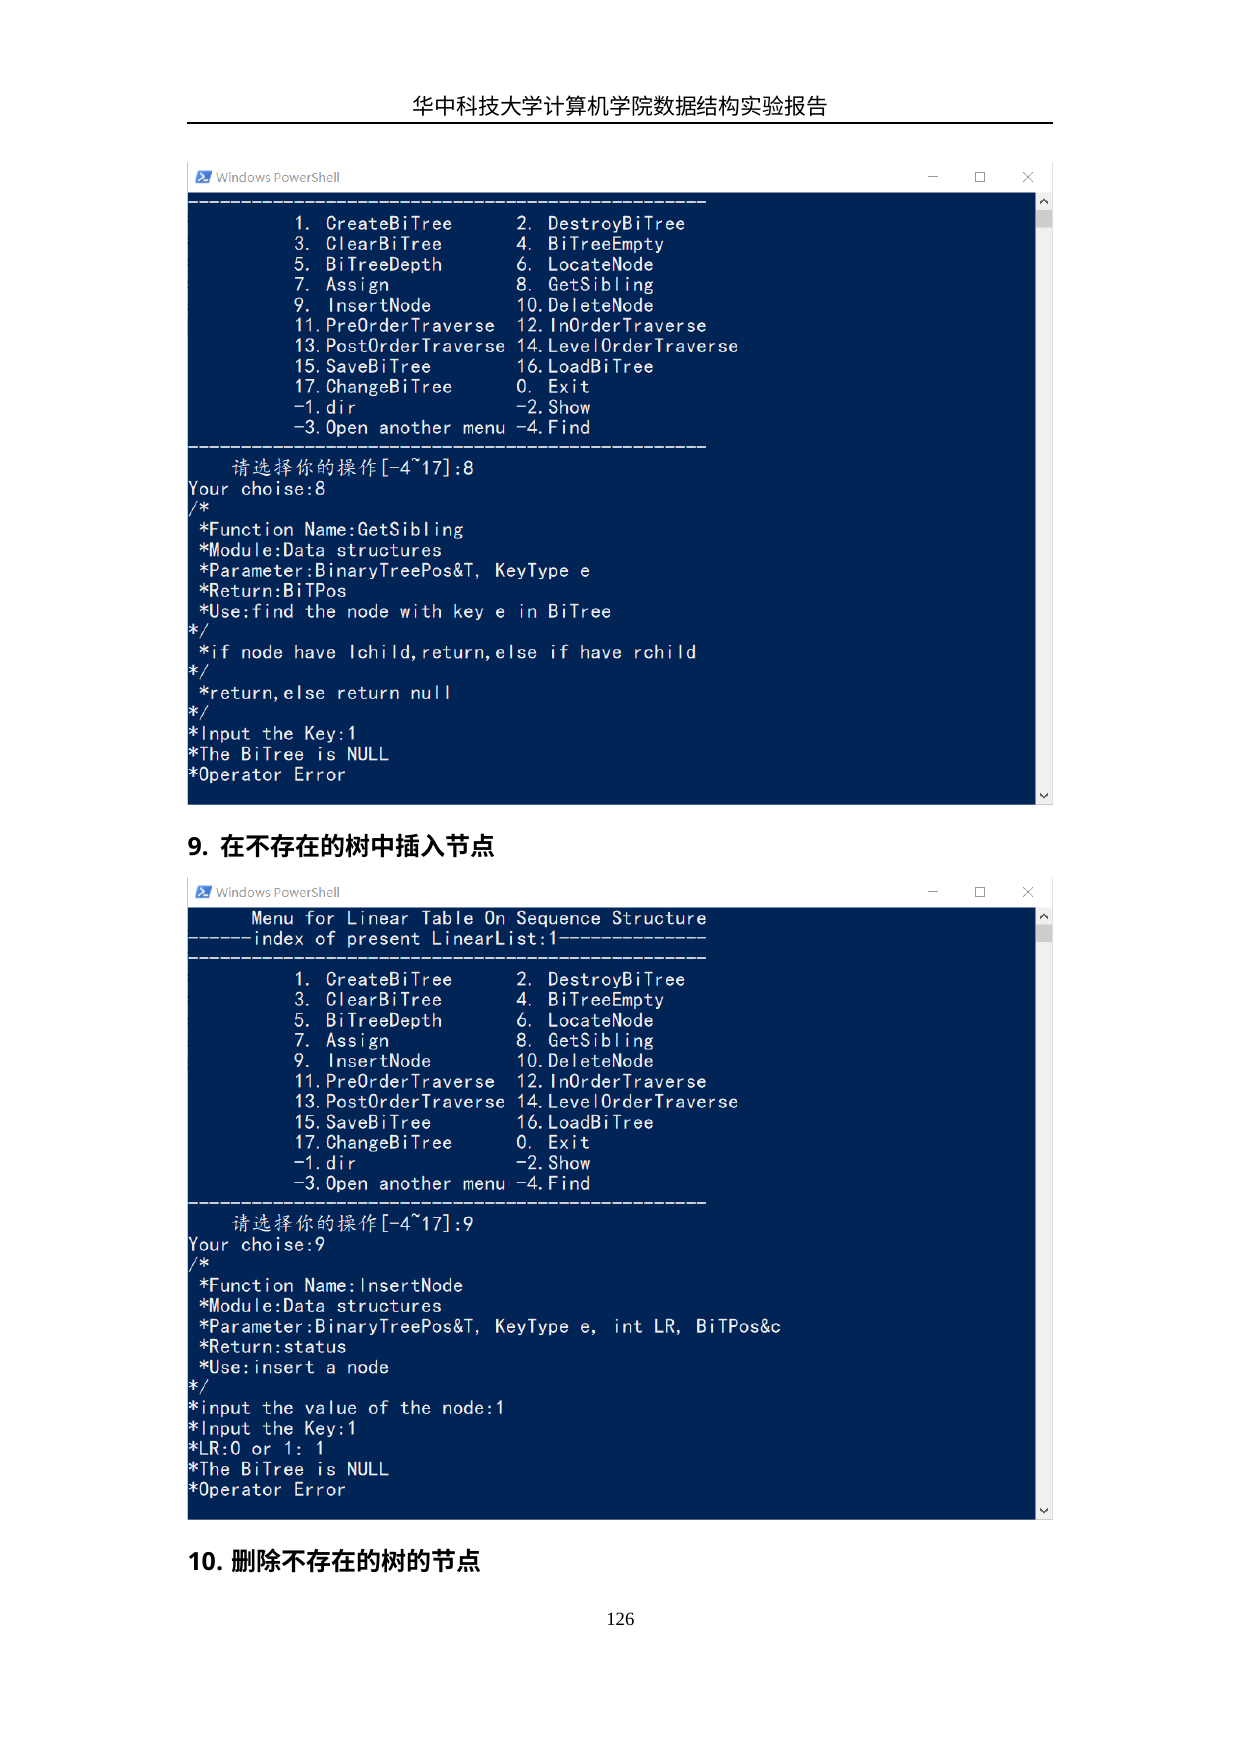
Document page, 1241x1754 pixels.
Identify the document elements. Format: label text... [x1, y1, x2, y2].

picture [187, 877, 1053, 1520]
picture [187, 162, 1053, 805]
list 删除不存在的树的节点 [187, 1527, 1053, 1592]
list 在不存在的树中插入节点 [187, 812, 1053, 877]
